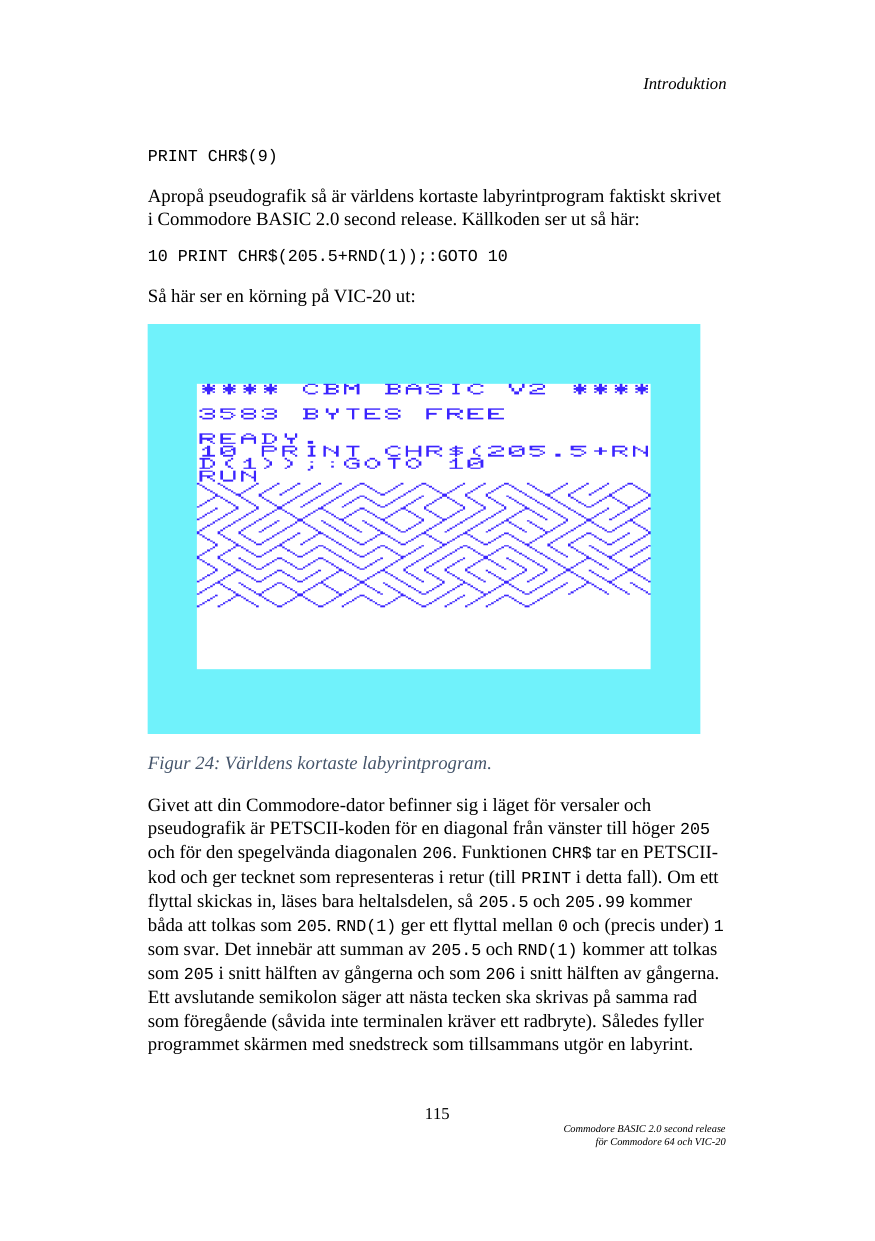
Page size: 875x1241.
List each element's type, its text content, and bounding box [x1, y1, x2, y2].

picture [147, 324, 701, 734]
text Apropå pseudografik så är världens kortaste labyrintprogram faktiskt skrivet i Commodore BASIC 2.0 second release. Källkoden ser ut så här: [148, 185, 726, 229]
text Figur 24: Världens kortaste labyrintprogram. [148, 752, 726, 773]
text 10 PRINT CHR$(205.5+RND(1));:GOTO 10 [148, 248, 726, 267]
text PRINT CHR$(9) [148, 148, 726, 167]
text Givet att din Commodore-dator befinner sig i läget för versaler och pseudografik är PETSCII-koden för en diagonal från vänster till höger 205 och för den spegelvända diagonalen 206. Funktionen CHR$ tar en PETSCII-kod och ger tecknet som representeras i retur (till PRINT i detta fall). Om ett flyttal skickas in, läses bara heltalsdelen, så 205.5 och 205.99 kommer båda att tolkas som 205. RND(1) ger ett flyttal mellan 0 och (precis under) 1 som svar. Det innebär att summan av 205.5 och RND(1) kommer att tolkas som 205 i snitt hälften av gångerna och som 206 i snitt hälften av gångerna. Ett avslutande semikolon säger att nästa tecken ska skrivas på samma rad som föregående (såvida inte terminalen kräver ett radbryte). Således fyller programmet skärmen med snedstreck som tillsammans utgör en labyrint. [148, 794, 726, 1054]
text Så här ser en körning på VIC-20 ut: [148, 285, 726, 306]
